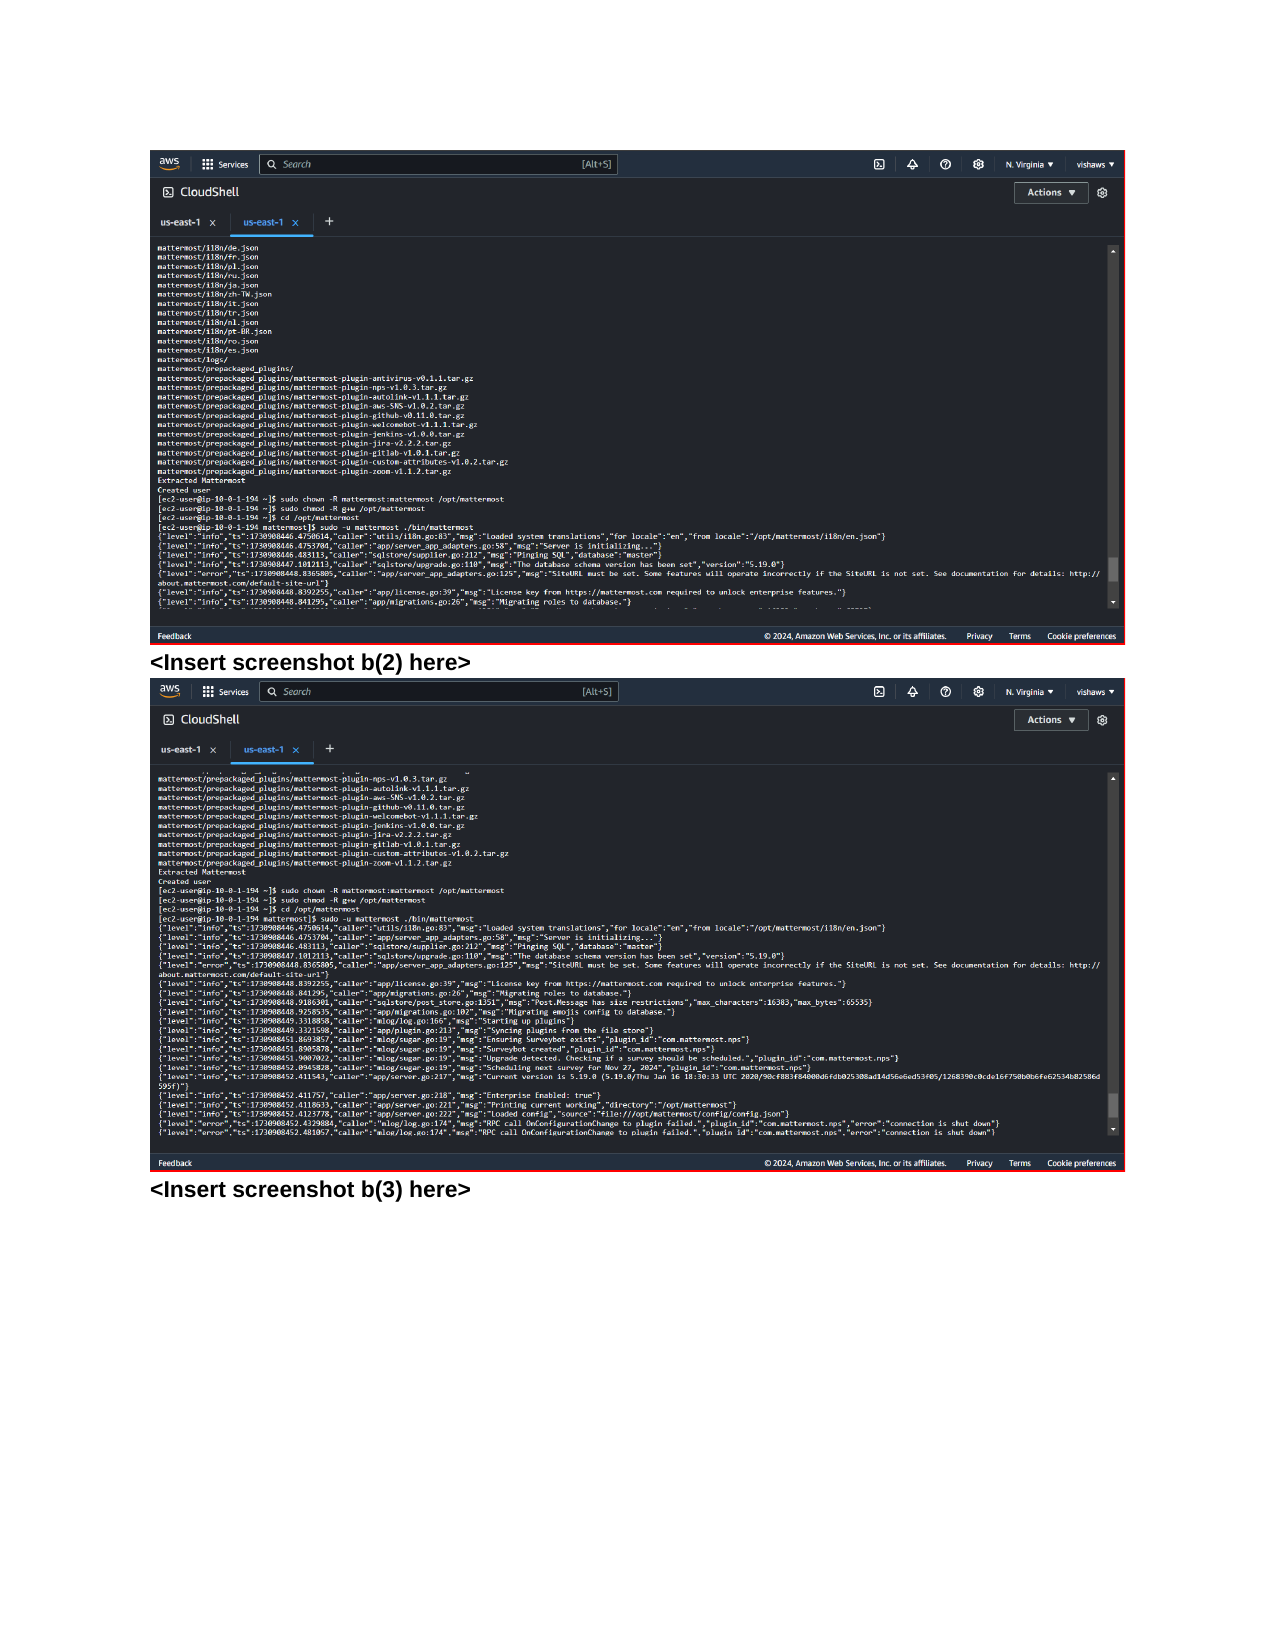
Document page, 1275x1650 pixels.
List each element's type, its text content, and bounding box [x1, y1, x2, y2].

picture [150, 678, 1125, 1172]
text <Insert screenshot b(3) here> [150, 1176, 1125, 1202]
picture [150, 150, 1125, 645]
text <Insert screenshot b(2) here> [150, 649, 1125, 675]
